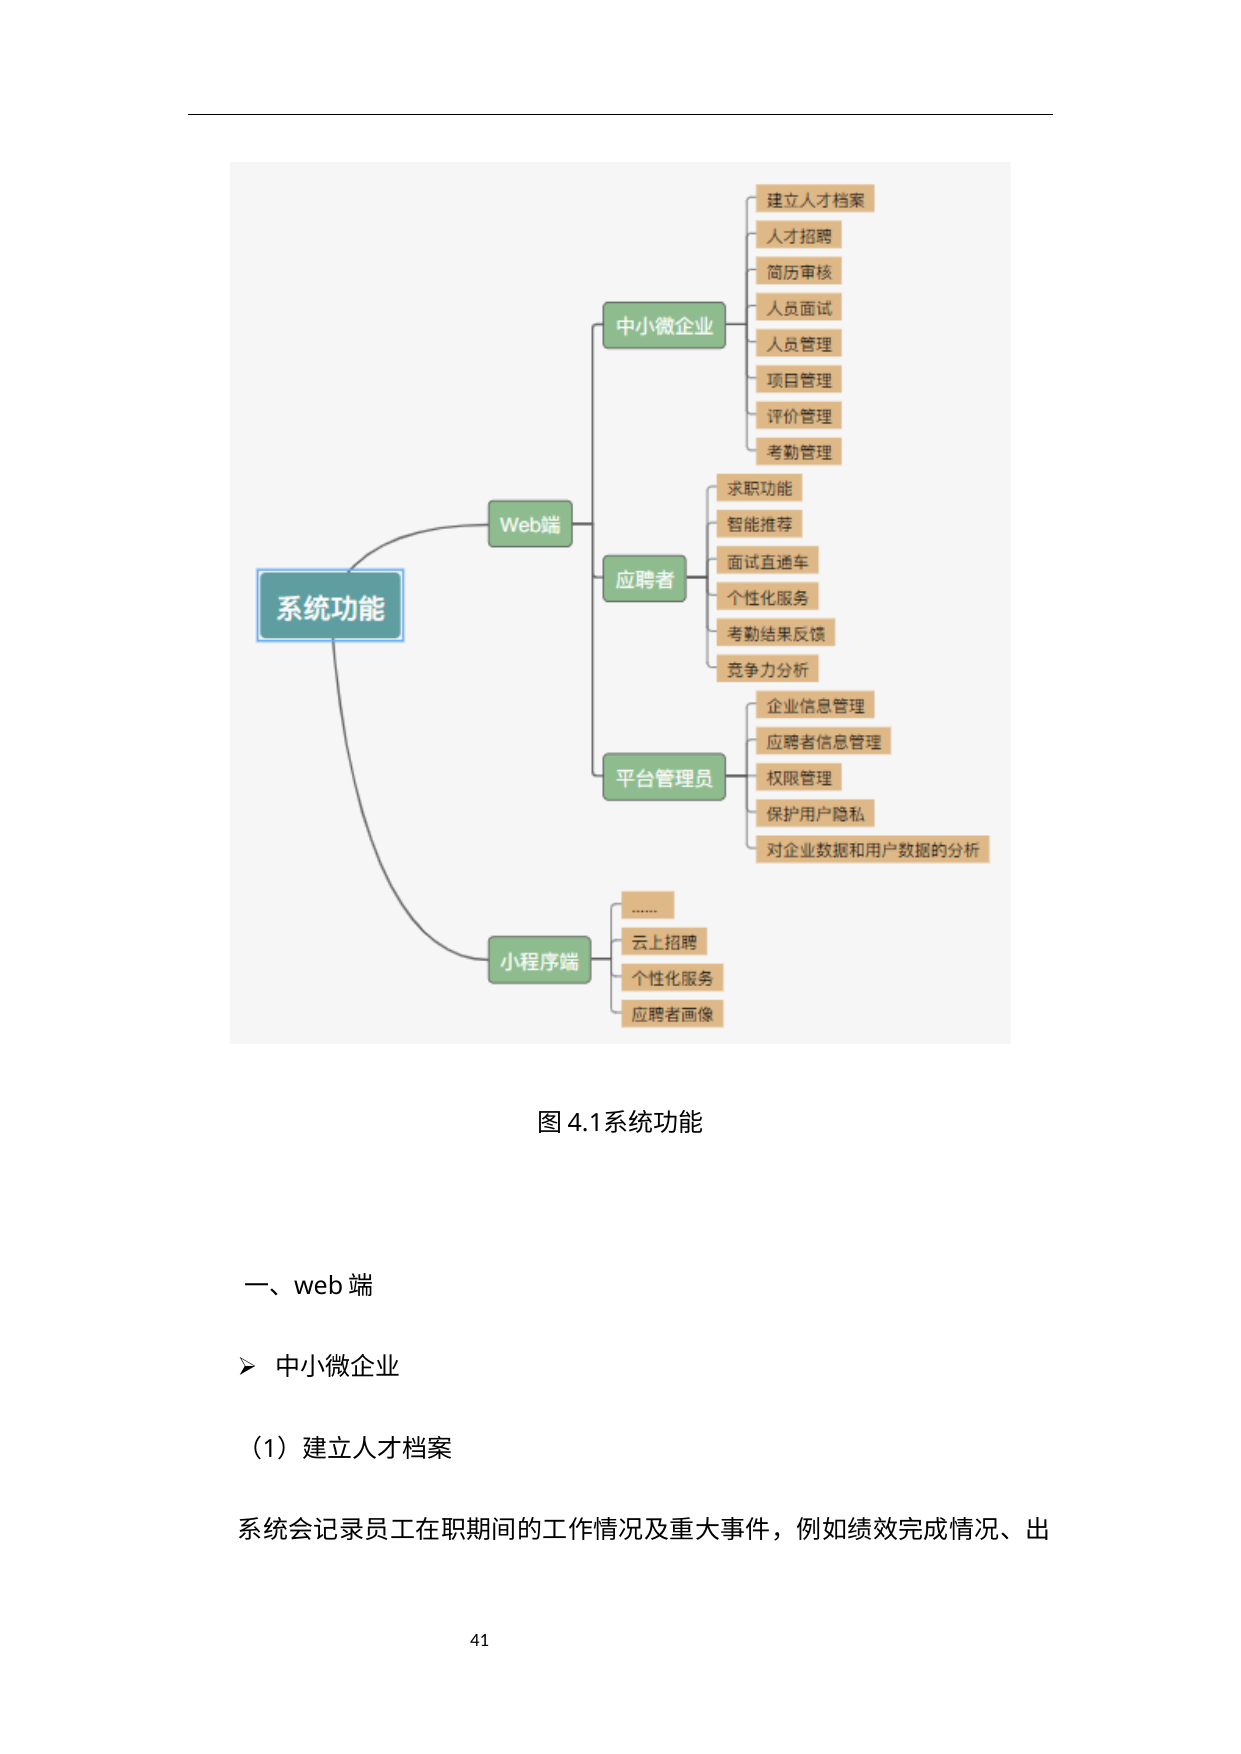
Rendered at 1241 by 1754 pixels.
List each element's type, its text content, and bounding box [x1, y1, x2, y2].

text 图4.1系统功能 [187, 1088, 1053, 1153]
list 建立人才档案 [187, 1414, 1053, 1479]
list 中小微企业 [187, 1332, 1053, 1397]
text 一、web端 [187, 1251, 1053, 1316]
picture [229, 162, 1011, 1044]
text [187, 1495, 1053, 1560]
